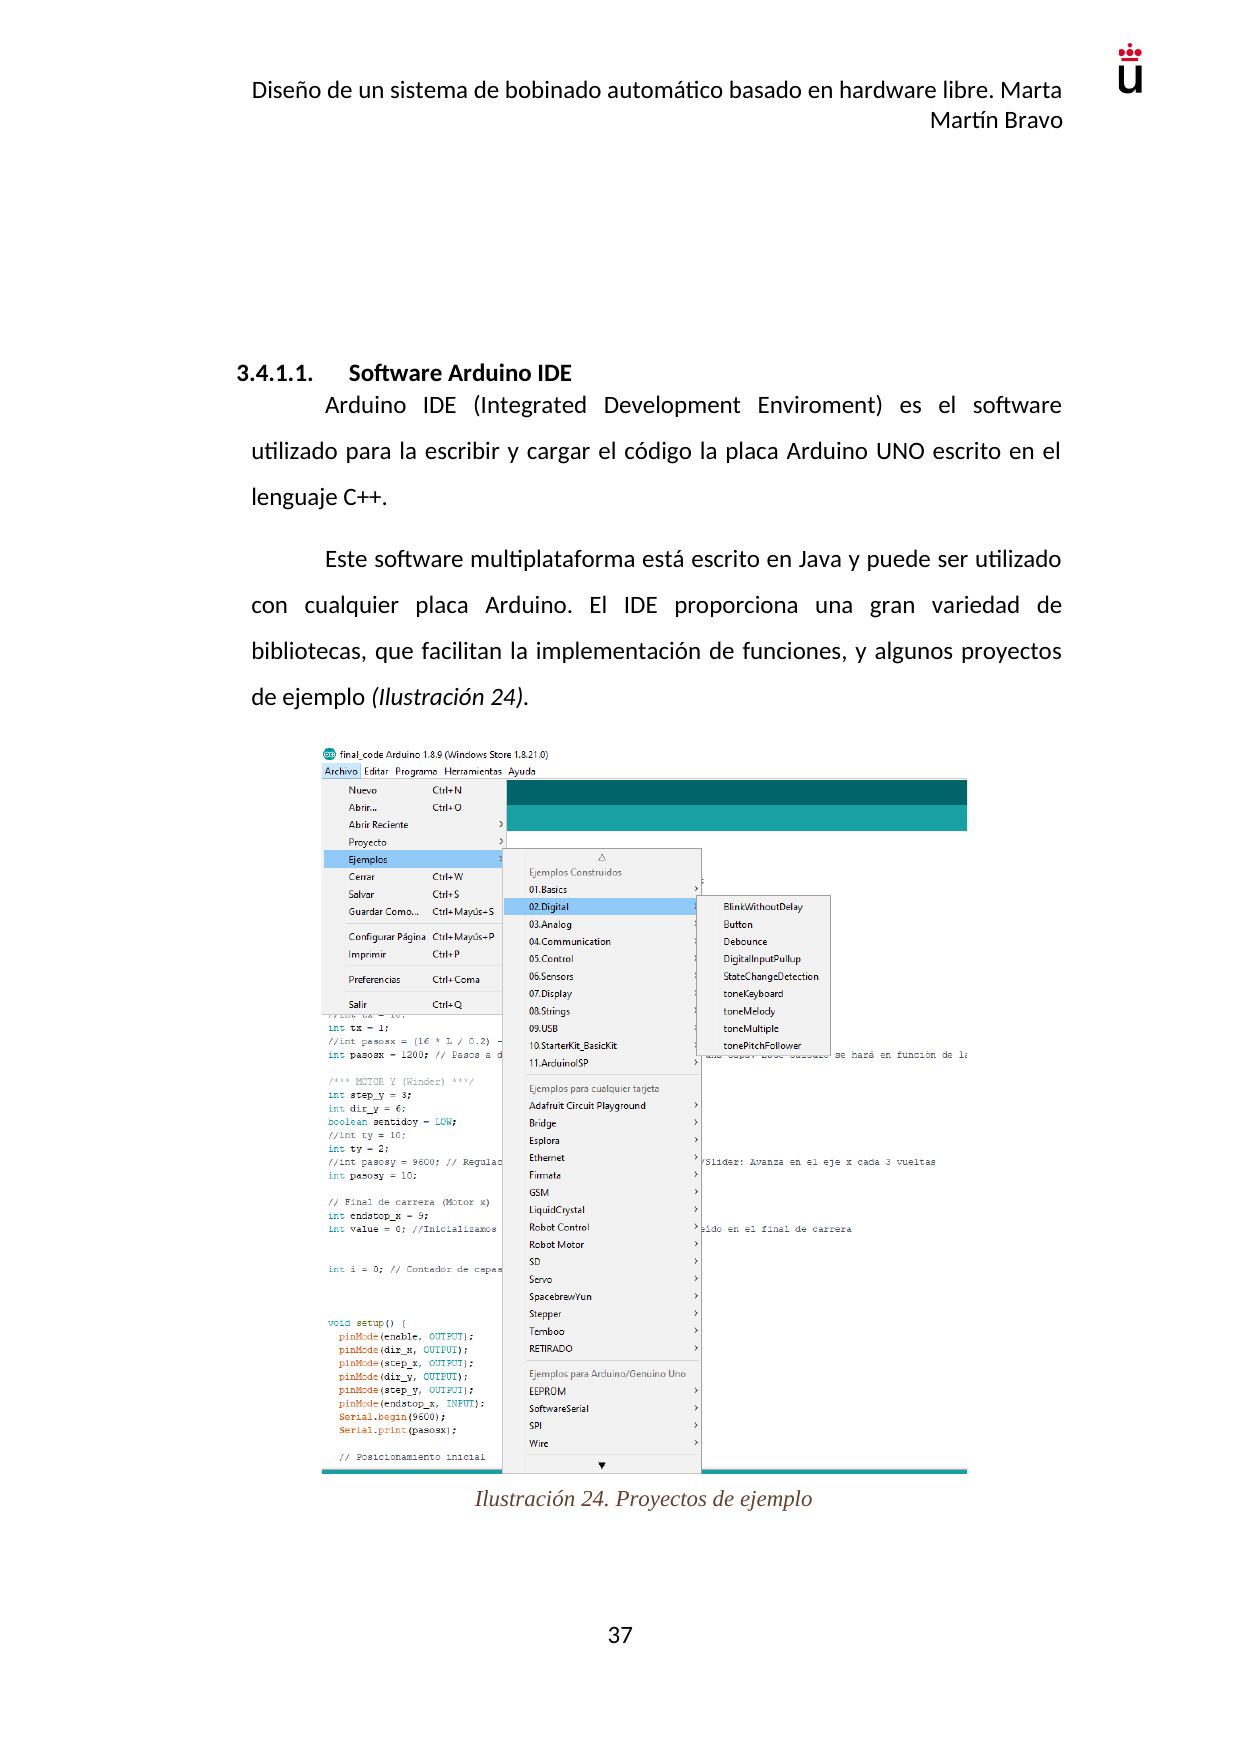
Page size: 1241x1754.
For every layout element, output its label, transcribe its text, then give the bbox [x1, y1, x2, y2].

text Arduino IDE (Integrated Development Enviroment) es el software utilizado para la escribir y cargar el código la placa Arduino UNO escrito en el lenguaje C++. [251, 389, 1063, 512]
picture [321, 745, 968, 1474]
picture [1118, 43, 1146, 95]
subtitle Software Arduino IDE [236, 357, 1063, 387]
text Este software multiplataforma está escrito en Java y puede ser utilizado con cualquier placa Arduino. El IDE proporciona una gran variedad de bibliotecas, que facilitan la implementación de funciones, y algunos proyectos de ejemplo (Ilustración 24). [251, 543, 1063, 711]
